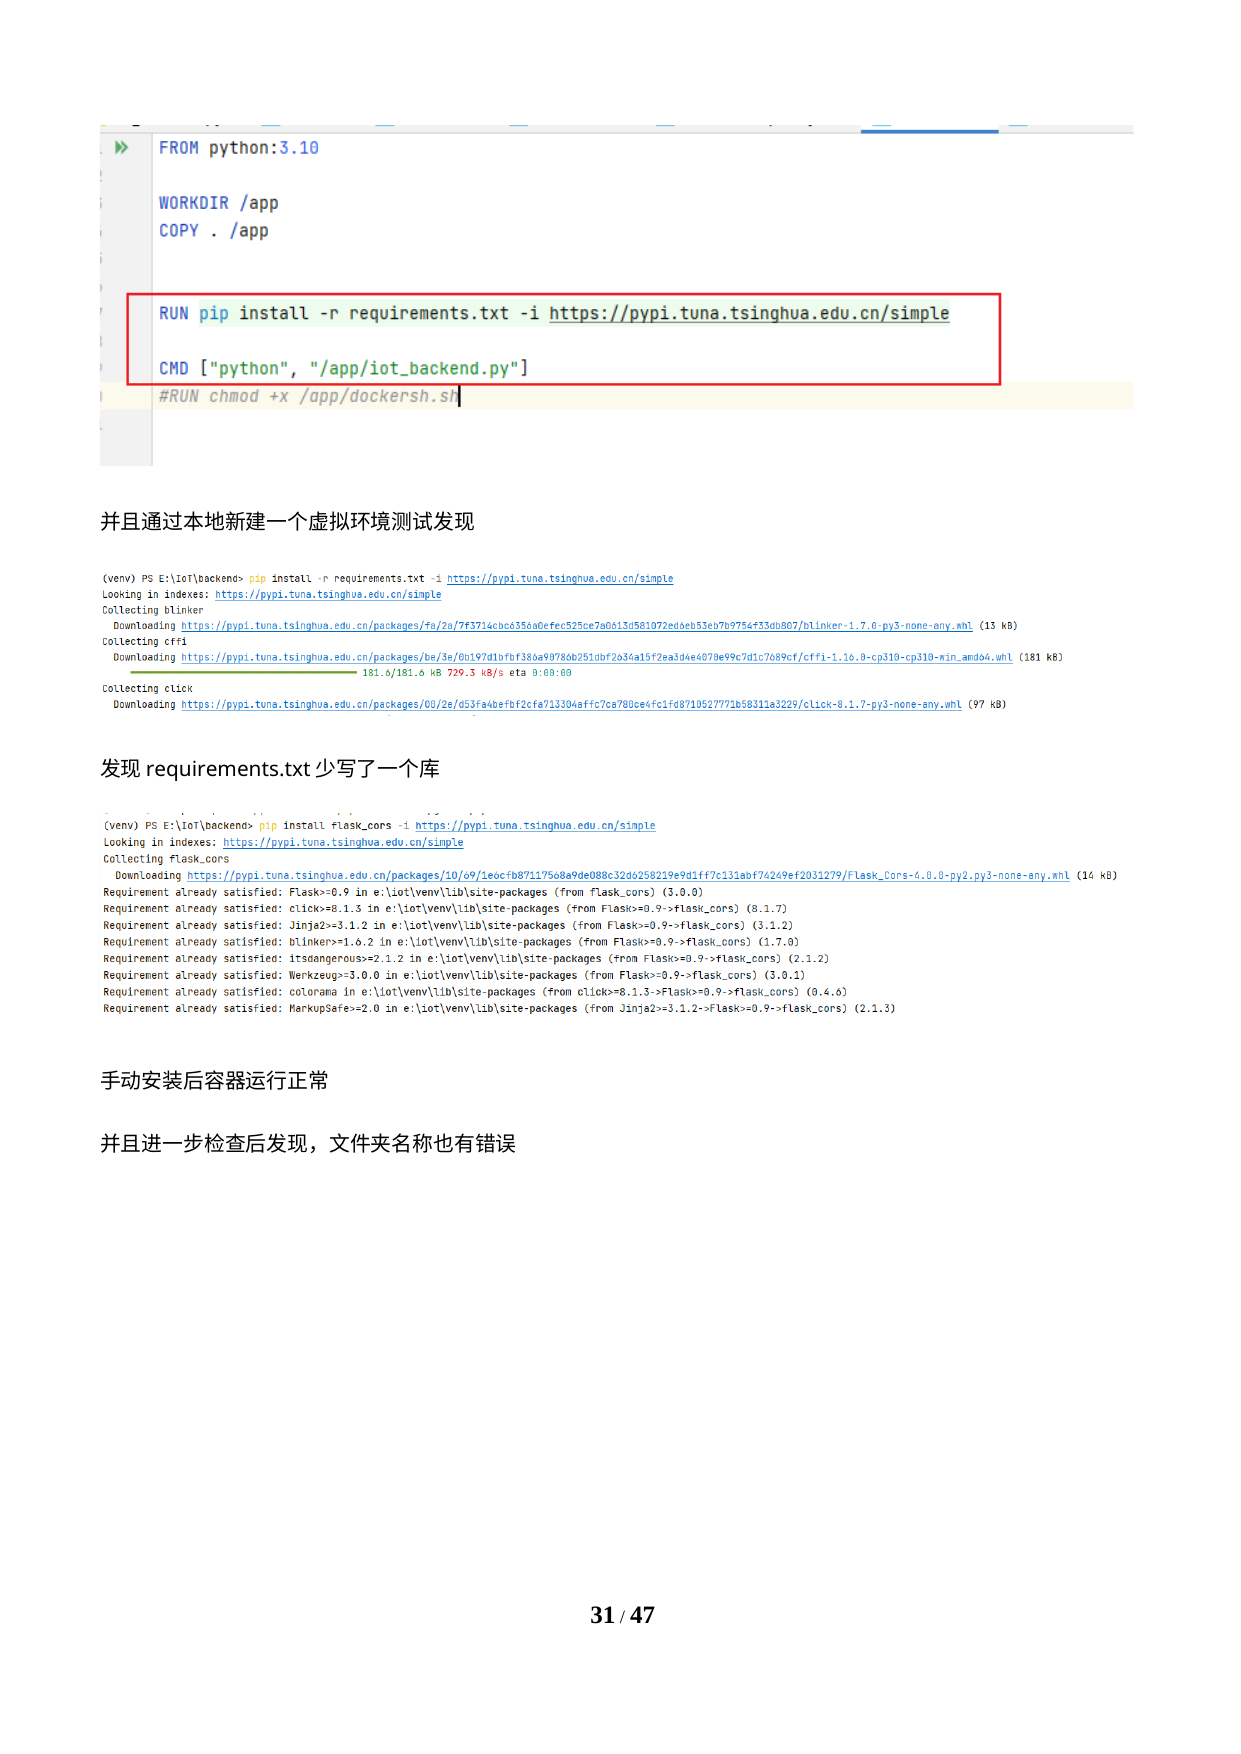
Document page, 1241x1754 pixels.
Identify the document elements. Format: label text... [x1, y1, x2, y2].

text 并且通过本地新建一个虚拟环境测试发现 [100, 504, 1140, 537]
picture [99, 567, 1141, 716]
text 手动安装后容器运行正常 [100, 1063, 1140, 1095]
picture [99, 125, 1134, 466]
picture [99, 813, 1141, 1014]
text 发现requirements.txt少写了一个库 [100, 751, 1140, 783]
text 并且进一步检查后发现，文件夹名称也有错误 [100, 1126, 1140, 1158]
